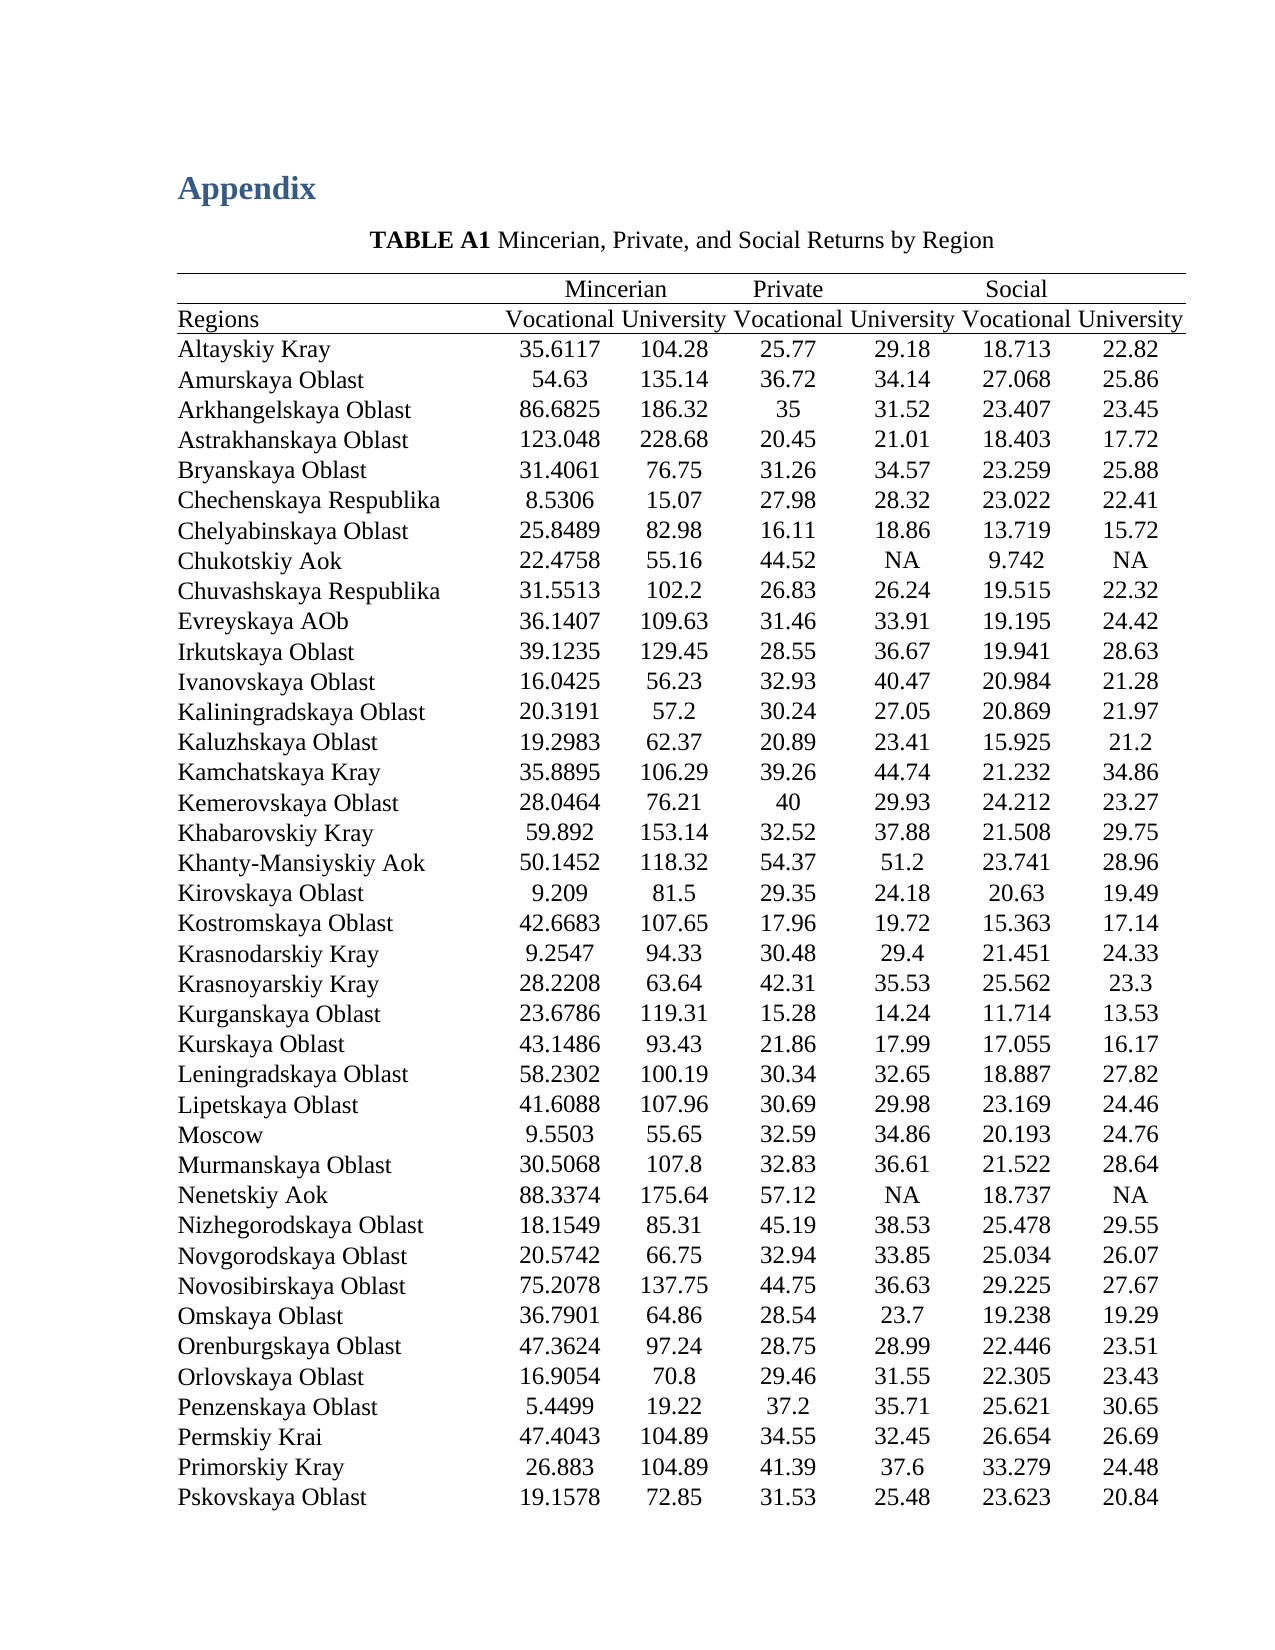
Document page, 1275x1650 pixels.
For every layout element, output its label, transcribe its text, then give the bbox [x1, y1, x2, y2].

table_cell 24.48 [1074, 1451, 1186, 1481]
table_cell 32.52 [730, 816, 846, 847]
table_cell 9.209 [501, 877, 618, 907]
table_cell 23.51 [1074, 1330, 1186, 1360]
table_cell 119.31 [618, 998, 730, 1028]
table_cell 23.623 [958, 1481, 1074, 1511]
table_cell 35.53 [846, 968, 958, 998]
table_cell 23.27 [1074, 786, 1186, 816]
table_cell 55.65 [618, 1119, 730, 1149]
table_cell 19.49 [1074, 877, 1186, 907]
table_cell 28.0464 [501, 786, 618, 816]
table_cell 14.24 [846, 998, 958, 1028]
table_cell 118.32 [618, 847, 730, 877]
table_header Mincerian [501, 274, 730, 303]
table_cell 15.07 [618, 484, 730, 514]
table_cell 40.47 [846, 665, 958, 696]
table_cell 28.54 [730, 1300, 846, 1330]
table_cell Penzenskaya Oblast [177, 1390, 501, 1421]
table_cell 19.238 [958, 1300, 1074, 1330]
table_cell 15.28 [730, 998, 846, 1028]
table_cell 26.654 [958, 1421, 1074, 1451]
table_cell 37.88 [846, 816, 958, 847]
table_cell 21.97 [1074, 696, 1186, 726]
table_cell 45.19 [730, 1209, 846, 1239]
table_cell 25.478 [958, 1209, 1074, 1239]
table_cell Orlovskaya Oblast [177, 1360, 501, 1390]
table_cell Amurskaya Oblast [177, 363, 501, 393]
table_cell 107.8 [618, 1149, 730, 1179]
table_cell 36.1407 [501, 605, 618, 635]
table_cell 31.55 [846, 1360, 958, 1390]
table_cell 38.53 [846, 1209, 958, 1239]
table_cell 18.713 [958, 334, 1074, 363]
table_cell 23.41 [846, 726, 958, 756]
table_cell NA [1074, 1179, 1186, 1209]
table_cell 104.28 [618, 334, 730, 363]
table_cell 22.82 [1074, 334, 1186, 363]
table_cell 25.034 [958, 1239, 1074, 1269]
table_cell Kurskaya Oblast [177, 1028, 501, 1058]
table_cell 102.2 [618, 575, 730, 605]
table_cell Kaluzhskaya Oblast [177, 726, 501, 756]
table_cell 8.5306 [501, 484, 618, 514]
table_cell 21.522 [958, 1149, 1074, 1179]
table_cell University [846, 304, 958, 333]
table_cell 23.45 [1074, 394, 1186, 424]
table_cell Astrakhanskaya Oblast [177, 424, 501, 454]
table_cell 129.45 [618, 635, 730, 665]
table_cell 18.737 [958, 1179, 1074, 1209]
table_cell Regions [177, 304, 501, 333]
table_cell 72.85 [618, 1481, 730, 1511]
table_cell 47.4043 [501, 1421, 618, 1451]
table_cell 28.2208 [501, 968, 618, 998]
table_cell 16.11 [730, 514, 846, 544]
table_cell 228.68 [618, 424, 730, 454]
table_cell 23.169 [958, 1088, 1074, 1118]
table_cell 9.742 [958, 545, 1074, 575]
table_cell 32.93 [730, 665, 846, 696]
table_cell 51.2 [846, 847, 958, 877]
table_cell Nizhegorodskaya Oblast [177, 1209, 501, 1239]
table_cell 32.65 [846, 1058, 958, 1088]
table_cell 59.892 [501, 816, 618, 847]
table_cell 18.1549 [501, 1209, 618, 1239]
table_cell 70.8 [618, 1360, 730, 1390]
table_cell 32.94 [730, 1239, 846, 1269]
table_cell Novosibirskaya Oblast [177, 1270, 501, 1300]
table_cell 57.12 [730, 1179, 846, 1209]
table_cell 66.75 [618, 1239, 730, 1269]
table_cell Nenetskiy Aok [177, 1179, 501, 1209]
table_cell 76.75 [618, 454, 730, 484]
table_cell 21.232 [958, 756, 1074, 786]
table_cell 54.37 [730, 847, 846, 877]
table_cell 75.2078 [501, 1270, 618, 1300]
table_cell 25.48 [846, 1481, 958, 1511]
table_cell 44.74 [846, 756, 958, 786]
table_cell 24.76 [1074, 1119, 1186, 1149]
table_cell 135.14 [618, 363, 730, 393]
table_cell 20.193 [958, 1119, 1074, 1149]
table_cell 25.86 [1074, 363, 1186, 393]
table_cell 18.403 [958, 424, 1074, 454]
table_cell Vocational [730, 304, 846, 333]
table_cell Kamchatskaya Kray [177, 756, 501, 786]
table_cell Murmanskaya Oblast [177, 1149, 501, 1179]
table_cell 82.98 [618, 514, 730, 544]
table_cell 31.5513 [501, 575, 618, 605]
table_header [846, 274, 958, 303]
subtitle Appendix [177, 168, 1186, 206]
table_cell Kaliningradskaya Oblast [177, 696, 501, 726]
table_cell 15.72 [1074, 514, 1186, 544]
table_cell 55.16 [618, 545, 730, 575]
table_cell 25.77 [730, 334, 846, 363]
table_cell 25.88 [1074, 454, 1186, 484]
table_cell Omskaya Oblast [177, 1300, 501, 1330]
table_cell 37.6 [846, 1451, 958, 1481]
table_cell 81.5 [618, 877, 730, 907]
table_cell 17.055 [958, 1028, 1074, 1058]
table_cell Bryanskaya Oblast [177, 454, 501, 484]
table_cell 97.24 [618, 1330, 730, 1360]
table_cell 5.4499 [501, 1390, 618, 1421]
table_cell University [1074, 304, 1186, 333]
table_cell 30.24 [730, 696, 846, 726]
table_cell 19.2983 [501, 726, 618, 756]
table_cell 34.57 [846, 454, 958, 484]
table_cell 33.279 [958, 1451, 1074, 1481]
table_cell 31.4061 [501, 454, 618, 484]
table_cell 21.508 [958, 816, 1074, 847]
table_cell 42.31 [730, 968, 846, 998]
table_cell Lipetskaya Oblast [177, 1088, 501, 1118]
table_cell Chukotskiy Aok [177, 545, 501, 575]
table_cell 23.407 [958, 394, 1074, 424]
table_cell 36.67 [846, 635, 958, 665]
table_cell 18.887 [958, 1058, 1074, 1088]
table_cell Khabarovskiy Kray [177, 816, 501, 847]
table_cell 40 [730, 786, 846, 816]
table_cell 36.7901 [501, 1300, 618, 1330]
table_cell 19.941 [958, 635, 1074, 665]
table_cell 20.869 [958, 696, 1074, 726]
table_cell 85.31 [618, 1209, 730, 1239]
table_cell 109.63 [618, 605, 730, 635]
table_cell 57.2 [618, 696, 730, 726]
table_cell 31.53 [730, 1481, 846, 1511]
table_cell 20.5742 [501, 1239, 618, 1269]
table_cell 27.068 [958, 363, 1074, 393]
table_cell 100.19 [618, 1058, 730, 1088]
table_cell 23.43 [1074, 1360, 1186, 1390]
table_cell 41.6088 [501, 1088, 618, 1118]
table_cell Krasnoyarskiy Kray [177, 968, 501, 998]
table_cell 28.75 [730, 1330, 846, 1360]
table_cell 29.75 [1074, 816, 1186, 847]
table_cell 29.98 [846, 1088, 958, 1118]
table_cell 13.53 [1074, 998, 1186, 1028]
table_cell 35 [730, 394, 846, 424]
table_cell 41.39 [730, 1451, 846, 1481]
table_cell 31.52 [846, 394, 958, 424]
table_cell 104.89 [618, 1451, 730, 1481]
table_cell 23.259 [958, 454, 1074, 484]
table_cell 22.305 [958, 1360, 1074, 1390]
table_cell 30.48 [730, 937, 846, 967]
table_cell 19.22 [618, 1390, 730, 1421]
table_cell 19.515 [958, 575, 1074, 605]
table_cell 35.6117 [501, 334, 618, 363]
table_cell 15.925 [958, 726, 1074, 756]
table_cell 26.07 [1074, 1239, 1186, 1269]
table_cell 21.451 [958, 937, 1074, 967]
table_cell 32.59 [730, 1119, 846, 1149]
table_cell 50.1452 [501, 847, 618, 877]
table_cell 86.6825 [501, 394, 618, 424]
table_cell 123.048 [501, 424, 618, 454]
table_cell 24.33 [1074, 937, 1186, 967]
table_cell 30.34 [730, 1058, 846, 1088]
table_cell 26.883 [501, 1451, 618, 1481]
table_cell 37.2 [730, 1390, 846, 1421]
table_header Private [730, 274, 846, 303]
table_cell 20.3191 [501, 696, 618, 726]
table_cell Novgorodskaya Oblast [177, 1239, 501, 1269]
table_cell 34.86 [846, 1119, 958, 1149]
table_cell 28.32 [846, 484, 958, 514]
table_cell 22.446 [958, 1330, 1074, 1360]
table_cell Leningradskaya Oblast [177, 1058, 501, 1088]
table_cell Kemerovskaya Oblast [177, 786, 501, 816]
table_cell Arkhangelskaya Oblast [177, 394, 501, 424]
table_cell 28.63 [1074, 635, 1186, 665]
table_cell 56.23 [618, 665, 730, 696]
table_cell Primorskiy Kray [177, 1451, 501, 1481]
table_cell Chelyabinskaya Oblast [177, 514, 501, 544]
table_cell 47.3624 [501, 1330, 618, 1360]
text TABLE A1 Mincerian, Private, and Social Returns by Region [177, 225, 1186, 254]
table_cell 175.64 [618, 1179, 730, 1209]
table_cell 39.26 [730, 756, 846, 786]
table_cell 27.98 [730, 484, 846, 514]
table_cell 94.33 [618, 937, 730, 967]
table_cell 20.84 [1074, 1481, 1186, 1511]
table_cell 27.82 [1074, 1058, 1186, 1088]
table_cell 17.14 [1074, 907, 1186, 937]
table_cell 31.46 [730, 605, 846, 635]
table_cell 29.225 [958, 1270, 1074, 1300]
table_cell Chuvashskaya Respublika [177, 575, 501, 605]
table_cell Chechenskaya Respublika [177, 484, 501, 514]
table_cell 32.45 [846, 1421, 958, 1451]
table_cell 76.21 [618, 786, 730, 816]
table_cell 28.64 [1074, 1149, 1186, 1179]
table_cell 17.99 [846, 1028, 958, 1058]
table_cell Evreyskaya AOb [177, 605, 501, 635]
table_cell 64.86 [618, 1300, 730, 1330]
table_cell 107.96 [618, 1088, 730, 1118]
table_cell Kirovskaya Oblast [177, 877, 501, 907]
table_cell 19.72 [846, 907, 958, 937]
table_cell 29.18 [846, 334, 958, 363]
table_cell 28.96 [1074, 847, 1186, 877]
table_cell 23.3 [1074, 968, 1186, 998]
table_cell 88.3374 [501, 1179, 618, 1209]
table_cell 29.55 [1074, 1209, 1186, 1239]
table_cell 63.64 [618, 968, 730, 998]
table_cell 93.43 [618, 1028, 730, 1058]
table_cell 44.52 [730, 545, 846, 575]
table_cell 13.719 [958, 514, 1074, 544]
table_cell 36.72 [730, 363, 846, 393]
table_cell 21.28 [1074, 665, 1186, 696]
table_cell Permskiy Krai [177, 1421, 501, 1451]
table_cell University [618, 304, 730, 333]
table_cell 21.2 [1074, 726, 1186, 756]
table_cell 32.83 [730, 1149, 846, 1179]
table_cell 34.55 [730, 1421, 846, 1451]
table_cell 34.86 [1074, 756, 1186, 786]
table_cell 35.71 [846, 1390, 958, 1421]
table_cell 43.1486 [501, 1028, 618, 1058]
table_cell 16.9054 [501, 1360, 618, 1390]
table_cell 29.93 [846, 786, 958, 816]
table_cell 106.29 [618, 756, 730, 786]
table_cell Pskovskaya Oblast [177, 1481, 501, 1511]
table_cell NA [846, 1179, 958, 1209]
table_cell 28.55 [730, 635, 846, 665]
table_header [177, 274, 501, 303]
table_cell Vocational [958, 304, 1074, 333]
table_cell 33.85 [846, 1239, 958, 1269]
table_cell 107.65 [618, 907, 730, 937]
table_cell 16.17 [1074, 1028, 1186, 1058]
table_cell 16.0425 [501, 665, 618, 696]
table_cell Altayskiy Kray [177, 334, 501, 363]
table_cell 24.42 [1074, 605, 1186, 635]
table_cell 15.363 [958, 907, 1074, 937]
table_cell 36.63 [846, 1270, 958, 1300]
table_cell Vocational [501, 304, 618, 333]
table_cell 54.63 [501, 363, 618, 393]
table_cell 44.75 [730, 1270, 846, 1300]
table_cell 29.35 [730, 877, 846, 907]
table_cell 34.14 [846, 363, 958, 393]
table_cell 25.8489 [501, 514, 618, 544]
table_cell 19.1578 [501, 1481, 618, 1511]
table_cell Ivanovskaya Oblast [177, 665, 501, 696]
table_cell 25.562 [958, 968, 1074, 998]
table_cell 25.621 [958, 1390, 1074, 1421]
table_cell 29.46 [730, 1360, 846, 1390]
table_cell 19.29 [1074, 1300, 1186, 1330]
table_cell 23.022 [958, 484, 1074, 514]
table_cell 42.6683 [501, 907, 618, 937]
table_cell 9.2547 [501, 937, 618, 967]
table_cell 18.86 [846, 514, 958, 544]
table_cell 24.18 [846, 877, 958, 907]
table_cell Irkutskaya Oblast [177, 635, 501, 665]
table_cell 29.4 [846, 937, 958, 967]
table_cell 30.65 [1074, 1390, 1186, 1421]
table_cell NA [1074, 545, 1186, 575]
table_cell 26.24 [846, 575, 958, 605]
table_cell 20.89 [730, 726, 846, 756]
table_cell 30.69 [730, 1088, 846, 1118]
table_cell Khanty-Mansiyskiy Aok [177, 847, 501, 877]
table_header Social [958, 274, 1074, 303]
table_cell Moscow [177, 1119, 501, 1149]
table_cell 23.6786 [501, 998, 618, 1028]
table_cell Kostromskaya Oblast [177, 907, 501, 937]
table_cell 27.67 [1074, 1270, 1186, 1300]
table_header [1074, 274, 1186, 303]
table_cell 20.45 [730, 424, 846, 454]
table_cell 26.83 [730, 575, 846, 605]
table_cell 9.5503 [501, 1119, 618, 1149]
table_cell 39.1235 [501, 635, 618, 665]
table_cell 20.984 [958, 665, 1074, 696]
table_cell 30.5068 [501, 1149, 618, 1179]
table_cell 31.26 [730, 454, 846, 484]
table_cell Orenburgskaya Oblast [177, 1330, 501, 1360]
table_cell 17.96 [730, 907, 846, 937]
table_cell 26.69 [1074, 1421, 1186, 1451]
table_cell Krasnodarskiy Kray [177, 937, 501, 967]
table_cell Kurganskaya Oblast [177, 998, 501, 1028]
table_cell 186.32 [618, 394, 730, 424]
table_cell NA [846, 545, 958, 575]
table_cell 22.41 [1074, 484, 1186, 514]
table_cell 24.46 [1074, 1088, 1186, 1118]
table_cell 22.4758 [501, 545, 618, 575]
table_cell 153.14 [618, 816, 730, 847]
table_cell 17.72 [1074, 424, 1186, 454]
table_cell 27.05 [846, 696, 958, 726]
table_cell 23.7 [846, 1300, 958, 1330]
table_cell 23.741 [958, 847, 1074, 877]
table_cell 62.37 [618, 726, 730, 756]
table_cell 33.91 [846, 605, 958, 635]
table_cell 22.32 [1074, 575, 1186, 605]
table_cell 24.212 [958, 786, 1074, 816]
table_cell 20.63 [958, 877, 1074, 907]
table_cell 137.75 [618, 1270, 730, 1300]
table_cell 58.2302 [501, 1058, 618, 1088]
table_cell 36.61 [846, 1149, 958, 1179]
table_cell 104.89 [618, 1421, 730, 1451]
table_cell 21.86 [730, 1028, 846, 1058]
table_cell 11.714 [958, 998, 1074, 1028]
table_cell 28.99 [846, 1330, 958, 1360]
table_cell 19.195 [958, 605, 1074, 635]
table_cell 35.8895 [501, 756, 618, 786]
table_cell 21.01 [846, 424, 958, 454]
